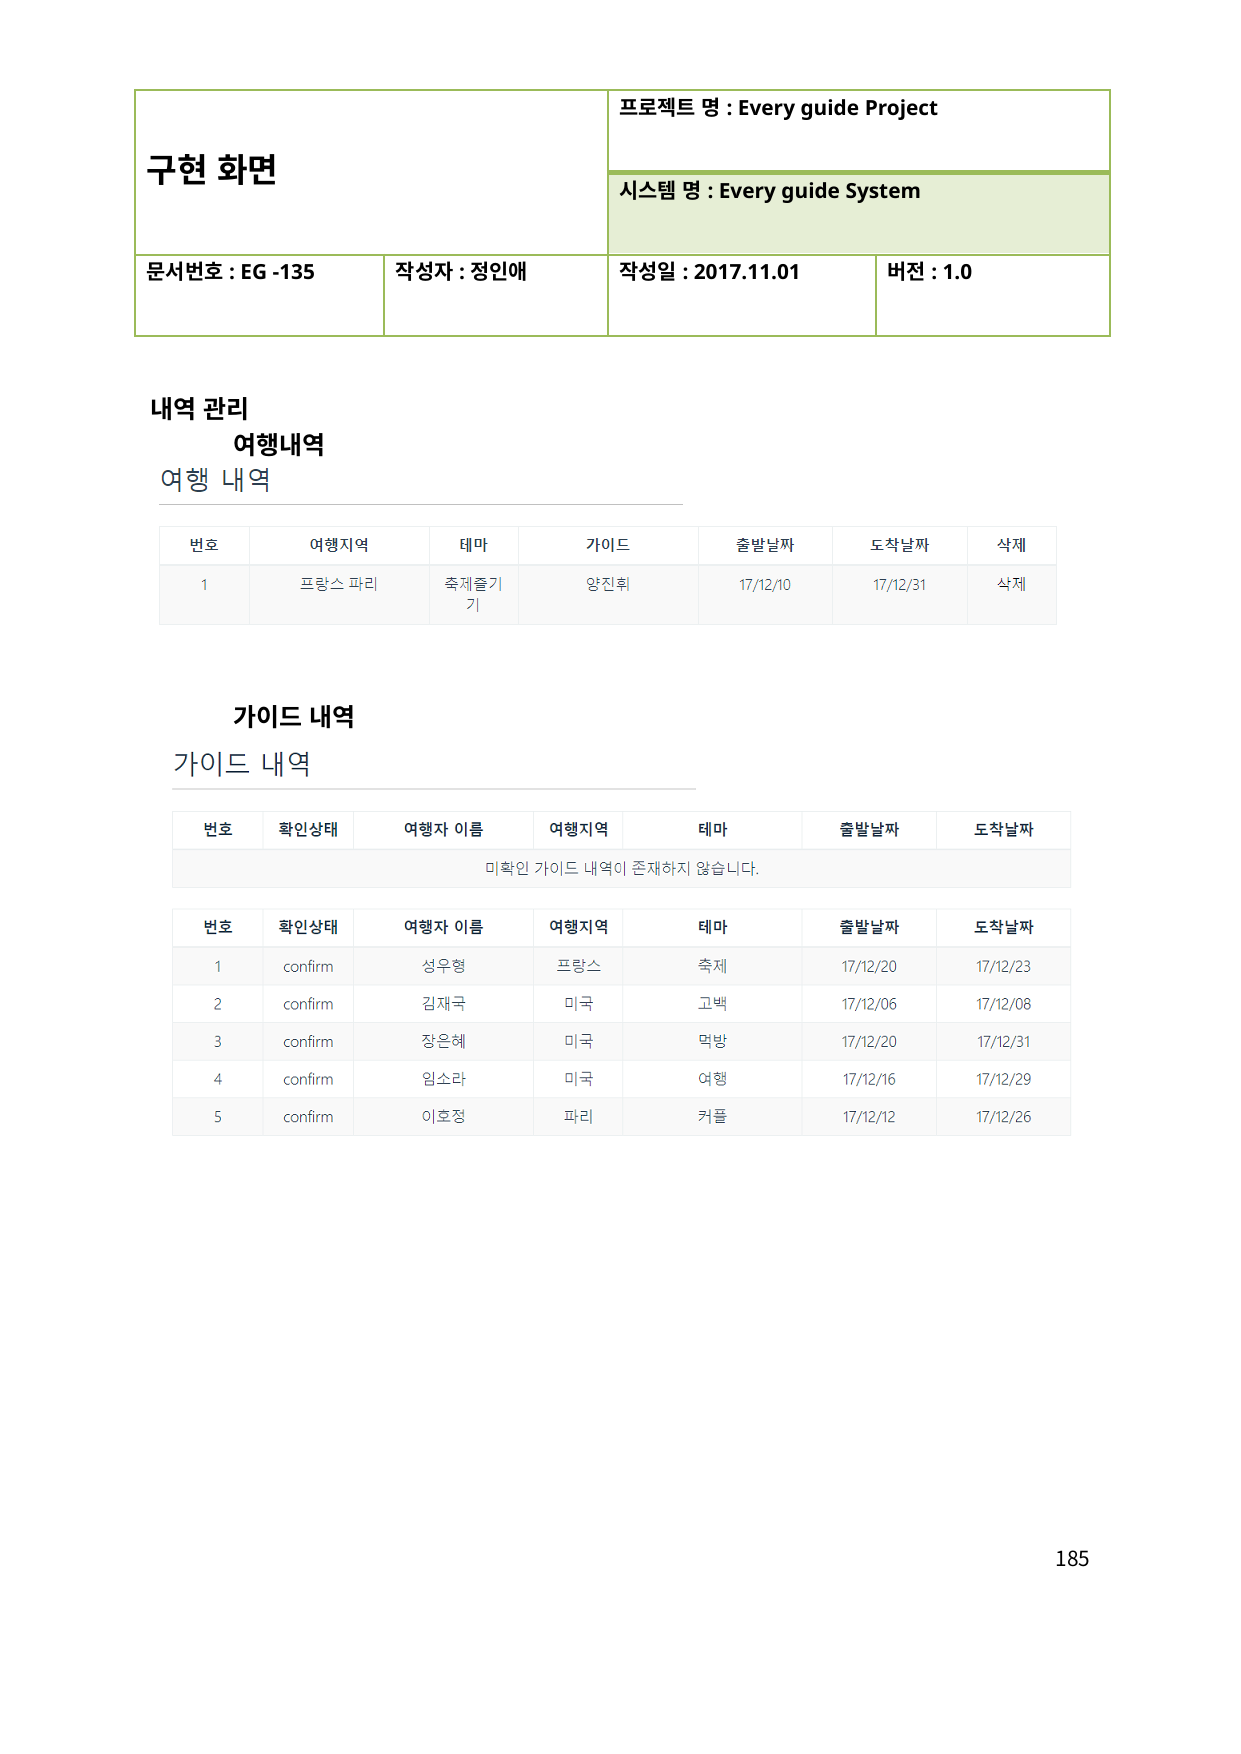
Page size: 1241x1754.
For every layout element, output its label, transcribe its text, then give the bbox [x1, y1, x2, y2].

text 여행내역 [150, 426, 1090, 462]
text 가이드 내역 [150, 697, 1090, 733]
text 내역 관리 [150, 389, 1090, 426]
picture [150, 462, 1091, 664]
picture [150, 733, 1091, 1158]
